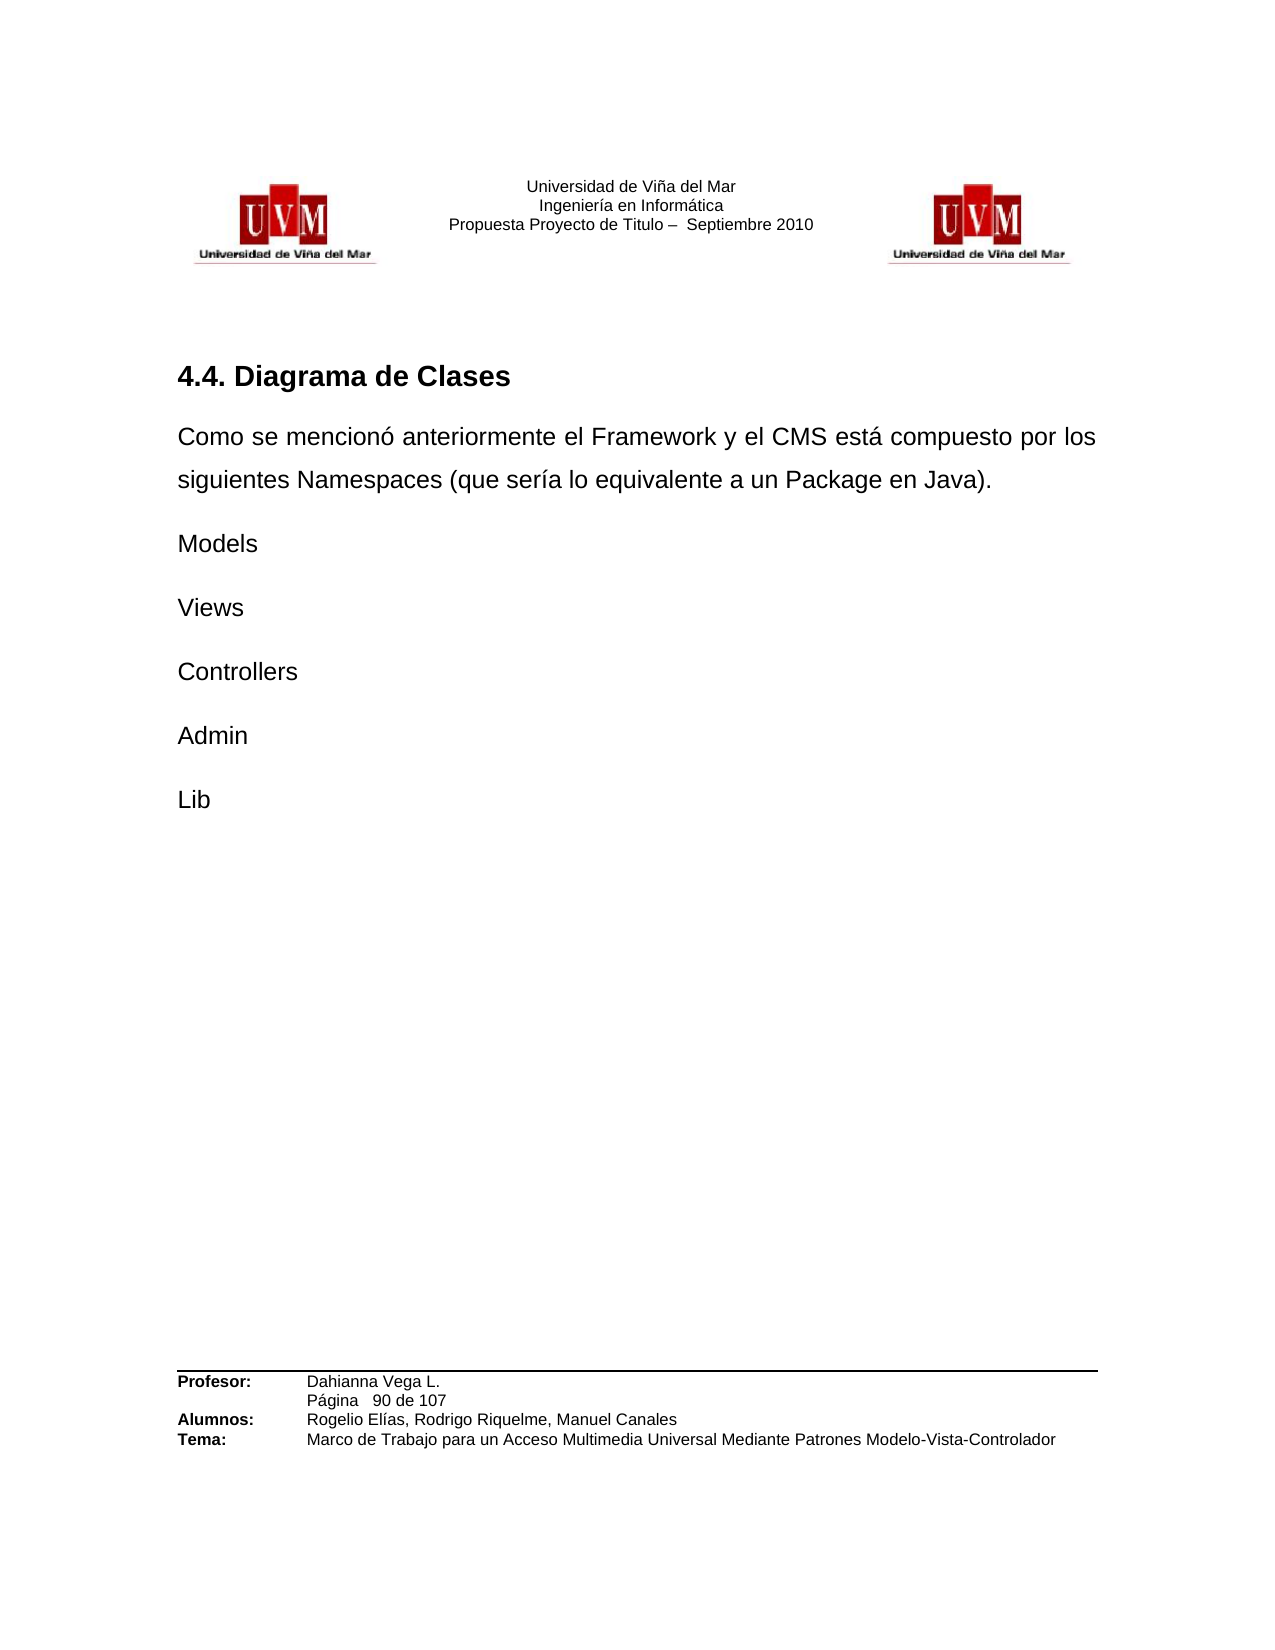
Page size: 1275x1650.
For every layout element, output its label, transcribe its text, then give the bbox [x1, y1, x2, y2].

text Lib [177, 784, 1098, 813]
text Controllers [177, 657, 1098, 685]
subtitle 4.4. Diagrama de Clases [177, 359, 1098, 392]
text Como se mencionó anteriormente el Framework y el CMS está compuesto por los siguientes Namespaces (que sería lo equivalente a un Package en Java). [177, 422, 1098, 493]
picture [871, 176, 1084, 267]
picture [177, 176, 390, 267]
text Models [177, 529, 1098, 557]
text Admin [177, 721, 1098, 749]
text Views [177, 593, 1098, 621]
